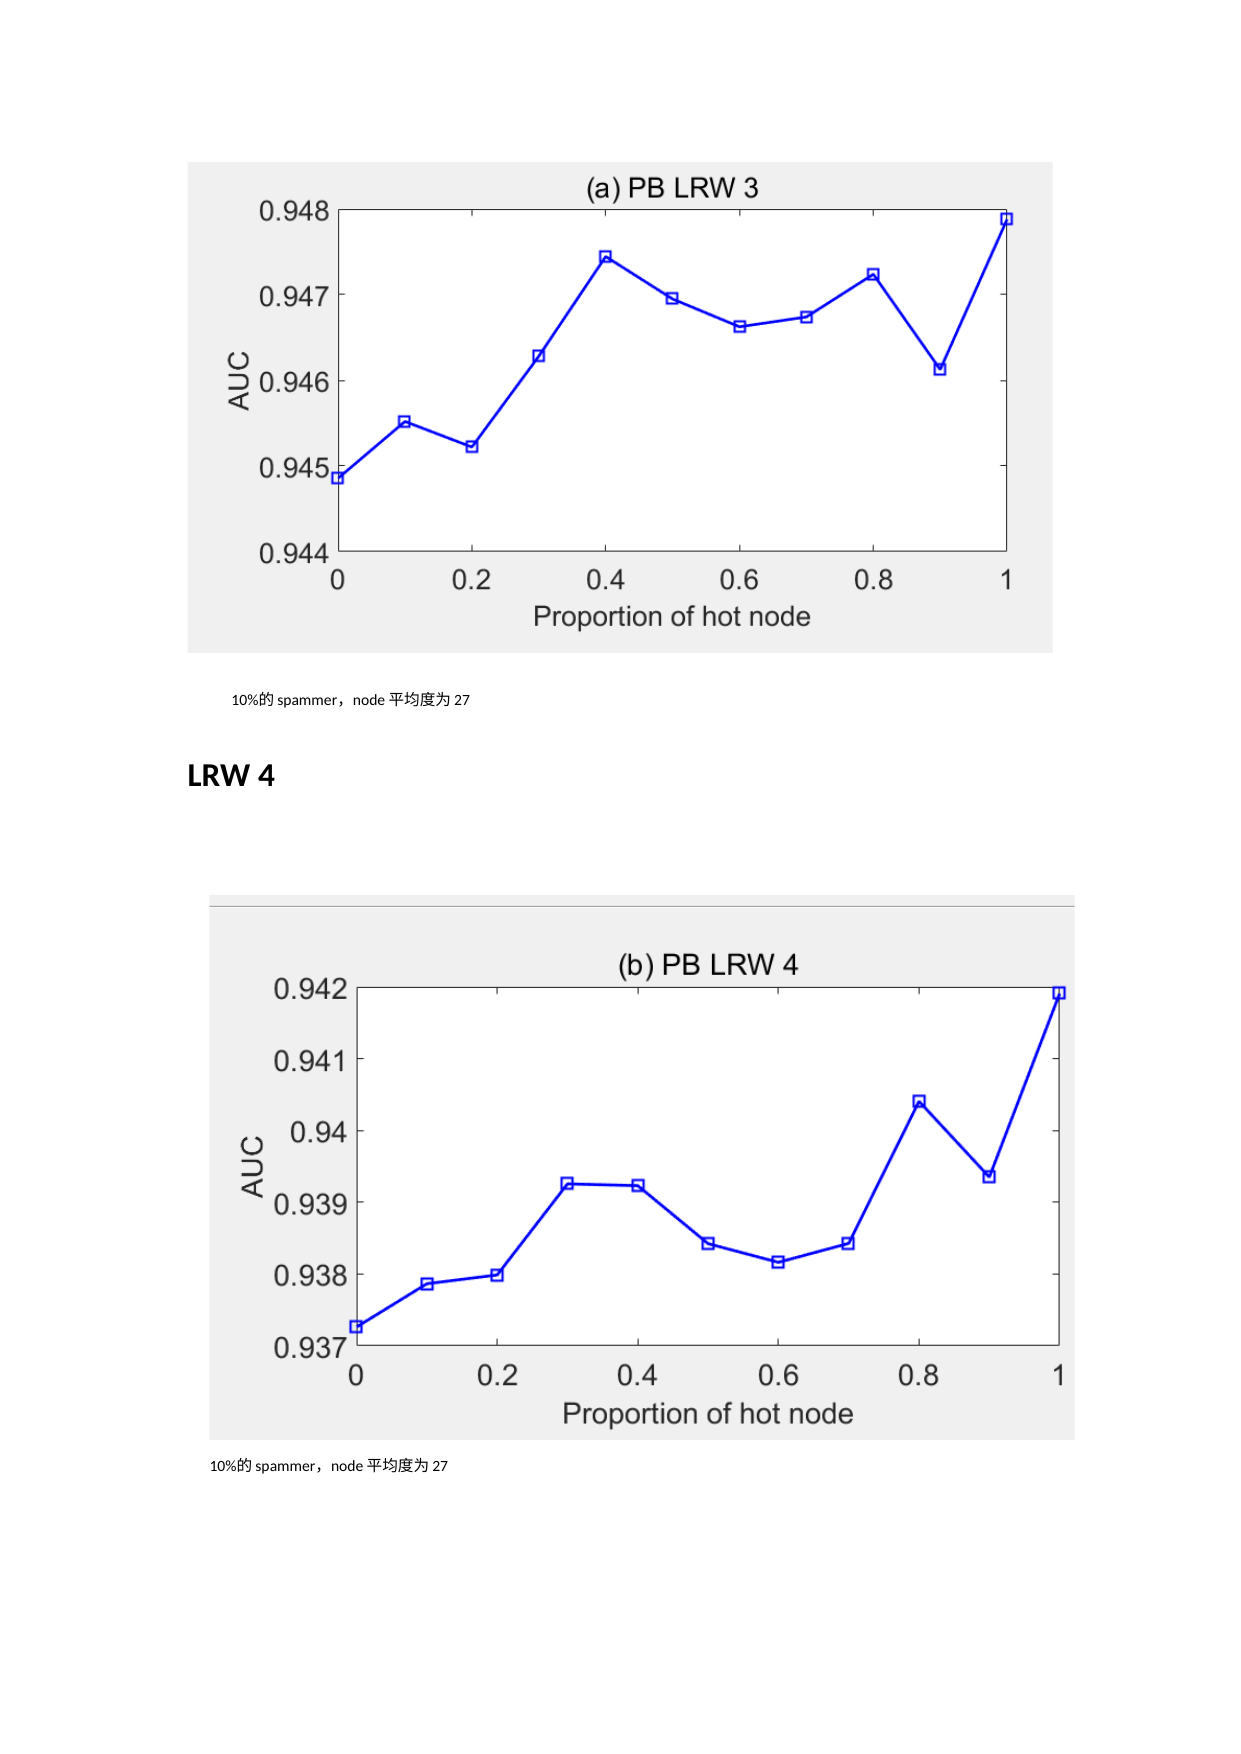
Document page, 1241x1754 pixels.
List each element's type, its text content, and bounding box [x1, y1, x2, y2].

picture [187, 162, 1053, 653]
picture [209, 895, 1075, 1440]
text 10%的spammer，node平均度为27 [187, 682, 1053, 714]
subtitle LRW 4 [187, 742, 1053, 807]
